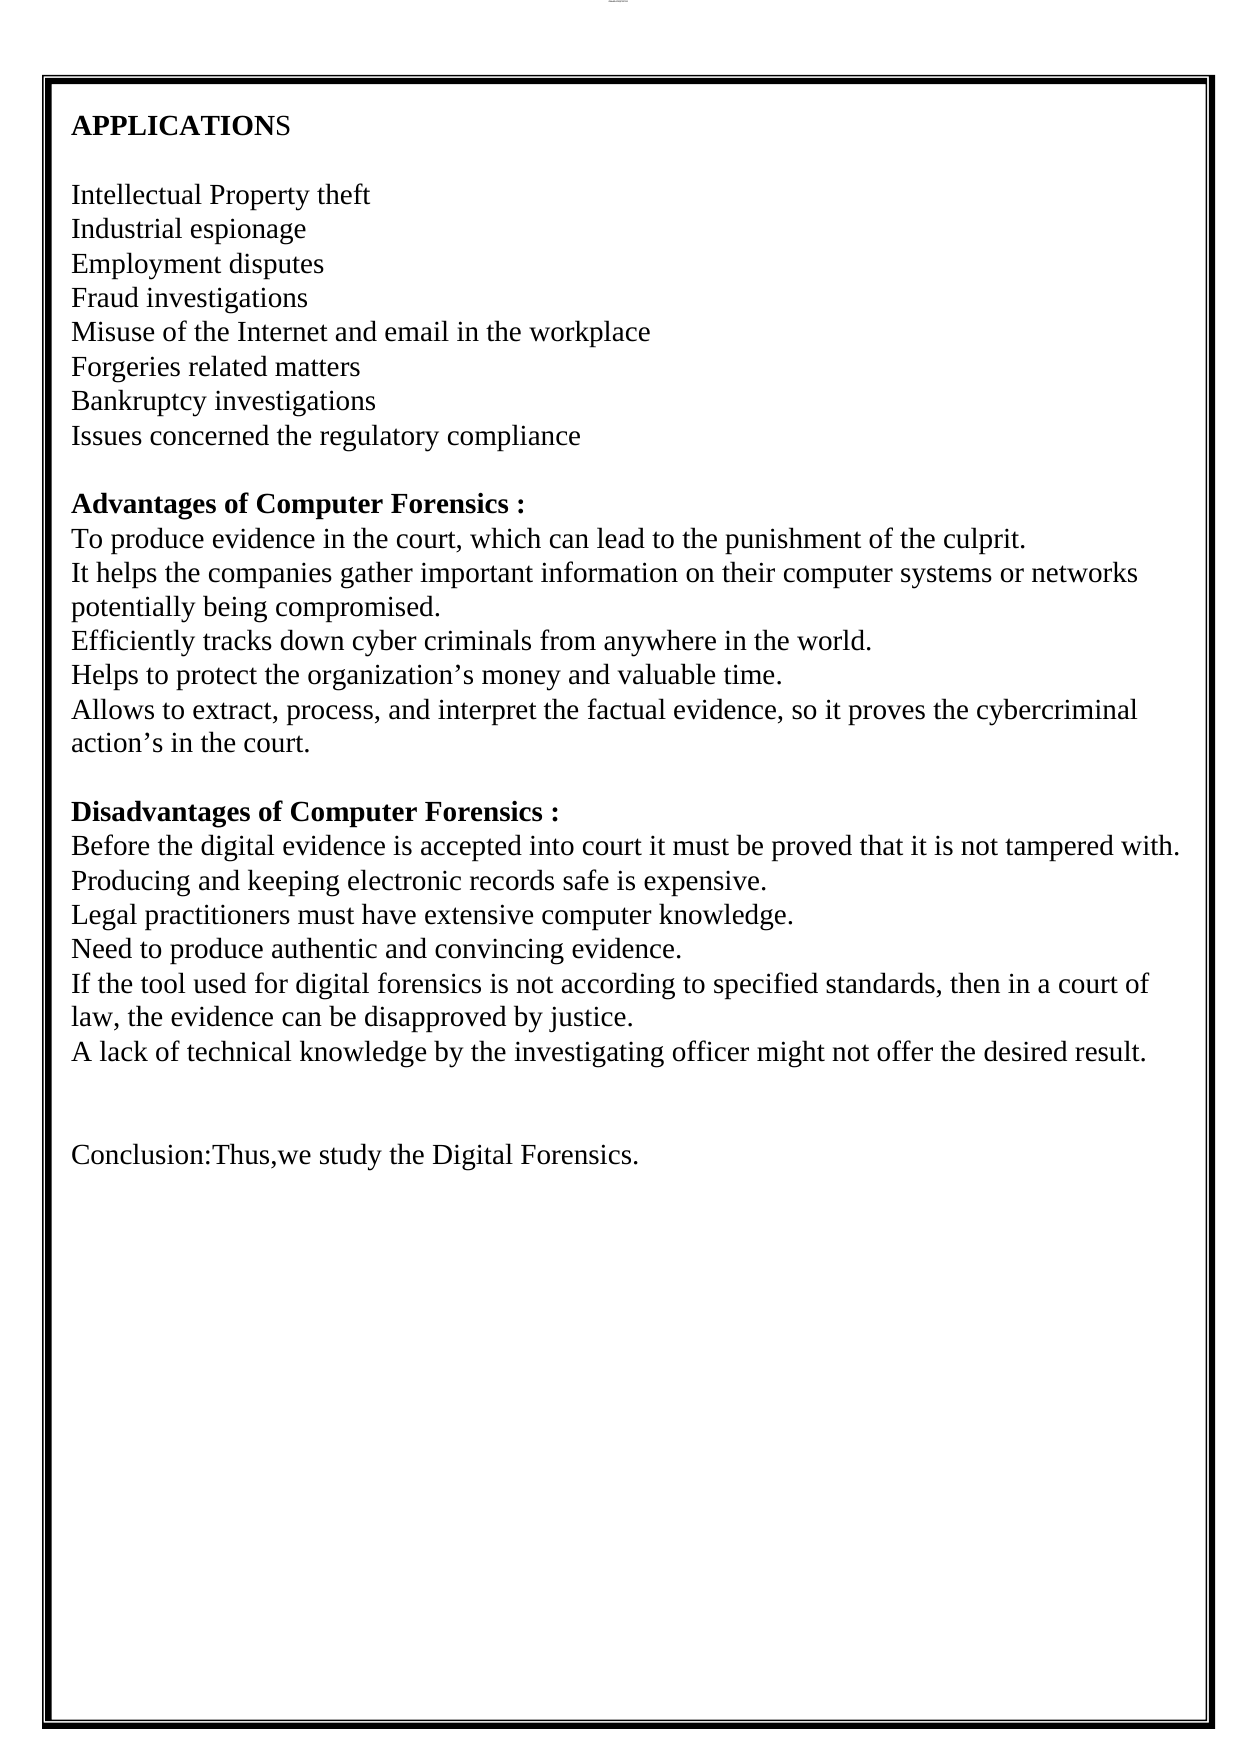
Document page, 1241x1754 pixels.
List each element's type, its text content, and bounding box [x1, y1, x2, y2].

text Employment disputes [71, 246, 1184, 279]
text It helps the companies gather important information on their computer systems or networks potentially being compromised. [71, 555, 1184, 622]
text Intellectual Property theft [71, 177, 1184, 211]
text Issues concerned the regulatory compliance [71, 418, 1184, 451]
text Bankruptcy investigations [71, 383, 1184, 417]
text Advantages of Computer Forensics : [71, 486, 1184, 520]
text If the tool used for digital forensics is not according to specified standards, then in a court of law, the evidence can be disapproved by justice. [71, 966, 1184, 1033]
text Fraud investigations [71, 280, 1184, 314]
text Legal practitioners must have extensive computer knowledge. [71, 897, 1184, 931]
text Producing and keeping electronic records safe is expensive. [71, 863, 1184, 896]
text Misuse of the Internet and email in the workplace [71, 314, 1184, 348]
text Forgeries related matters [71, 349, 1184, 382]
text Efficiently tracks down cyber criminals from anywhere in the world. [71, 623, 1184, 657]
text Helps to protect the organization’s money and valuable time. [71, 657, 1184, 691]
text Industrial espionage [71, 211, 1184, 245]
text Conclusion:Thus,we study the Digital Forensics. [71, 1137, 1184, 1171]
text To produce evidence in the court, which can lead to the punishment of the culprit. [71, 521, 1184, 554]
text Disadvantages of Computer Forensics : [71, 794, 1184, 828]
text Before the digital evidence is accepted into court it must be proved that it is not tampered with. [71, 828, 1184, 862]
text Allows to extract, process, and interpret the factual evidence, so it proves the cybercriminal action’s in the court. [71, 692, 1184, 759]
text A lack of technical knowledge by the investigating officer might not offer the desired result. [71, 1034, 1184, 1067]
text Need to produce authentic and convincing evidence. [71, 932, 1184, 965]
text APPLICATIONS [71, 108, 1184, 142]
